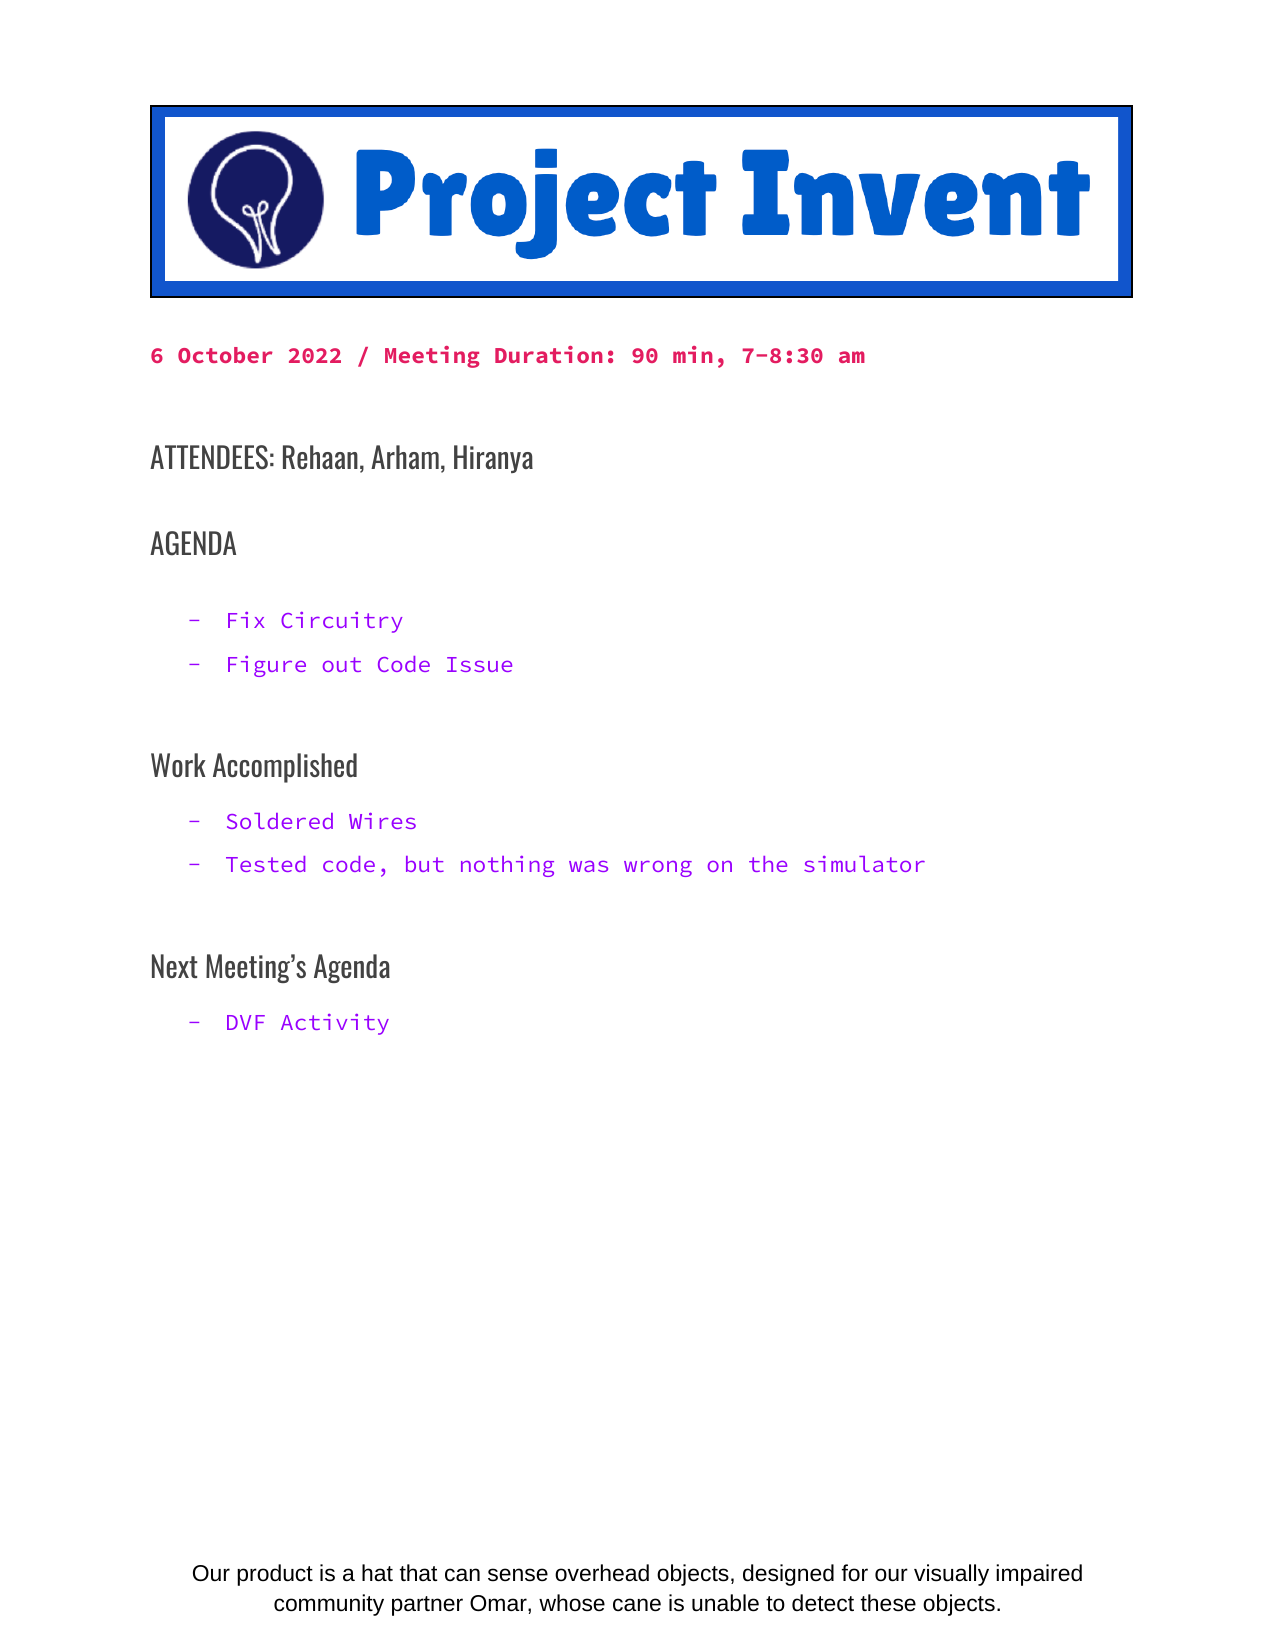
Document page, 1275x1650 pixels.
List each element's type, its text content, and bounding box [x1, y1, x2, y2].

picture [165, 117, 1119, 281]
subtitle Next Meeting’s Agenda [150, 943, 1125, 986]
text AGENDA [150, 521, 1125, 564]
list Fix Circuitry [187, 606, 1125, 635]
list DVF Activity [187, 1007, 1125, 1036]
list Tested code, but nothing was wrong on the simulator [187, 850, 1125, 879]
text ATTENDEES: Rehaan, Arham, Hiranya [150, 435, 1125, 478]
list Figure out Code Issue [187, 649, 1125, 678]
list Soldered Wires [187, 807, 1125, 836]
subtitle Work Accomplished [150, 743, 1125, 786]
subtitle 6 October 2022 / Meeting Duration: 90 min, 7-8:30 am [150, 341, 1125, 369]
